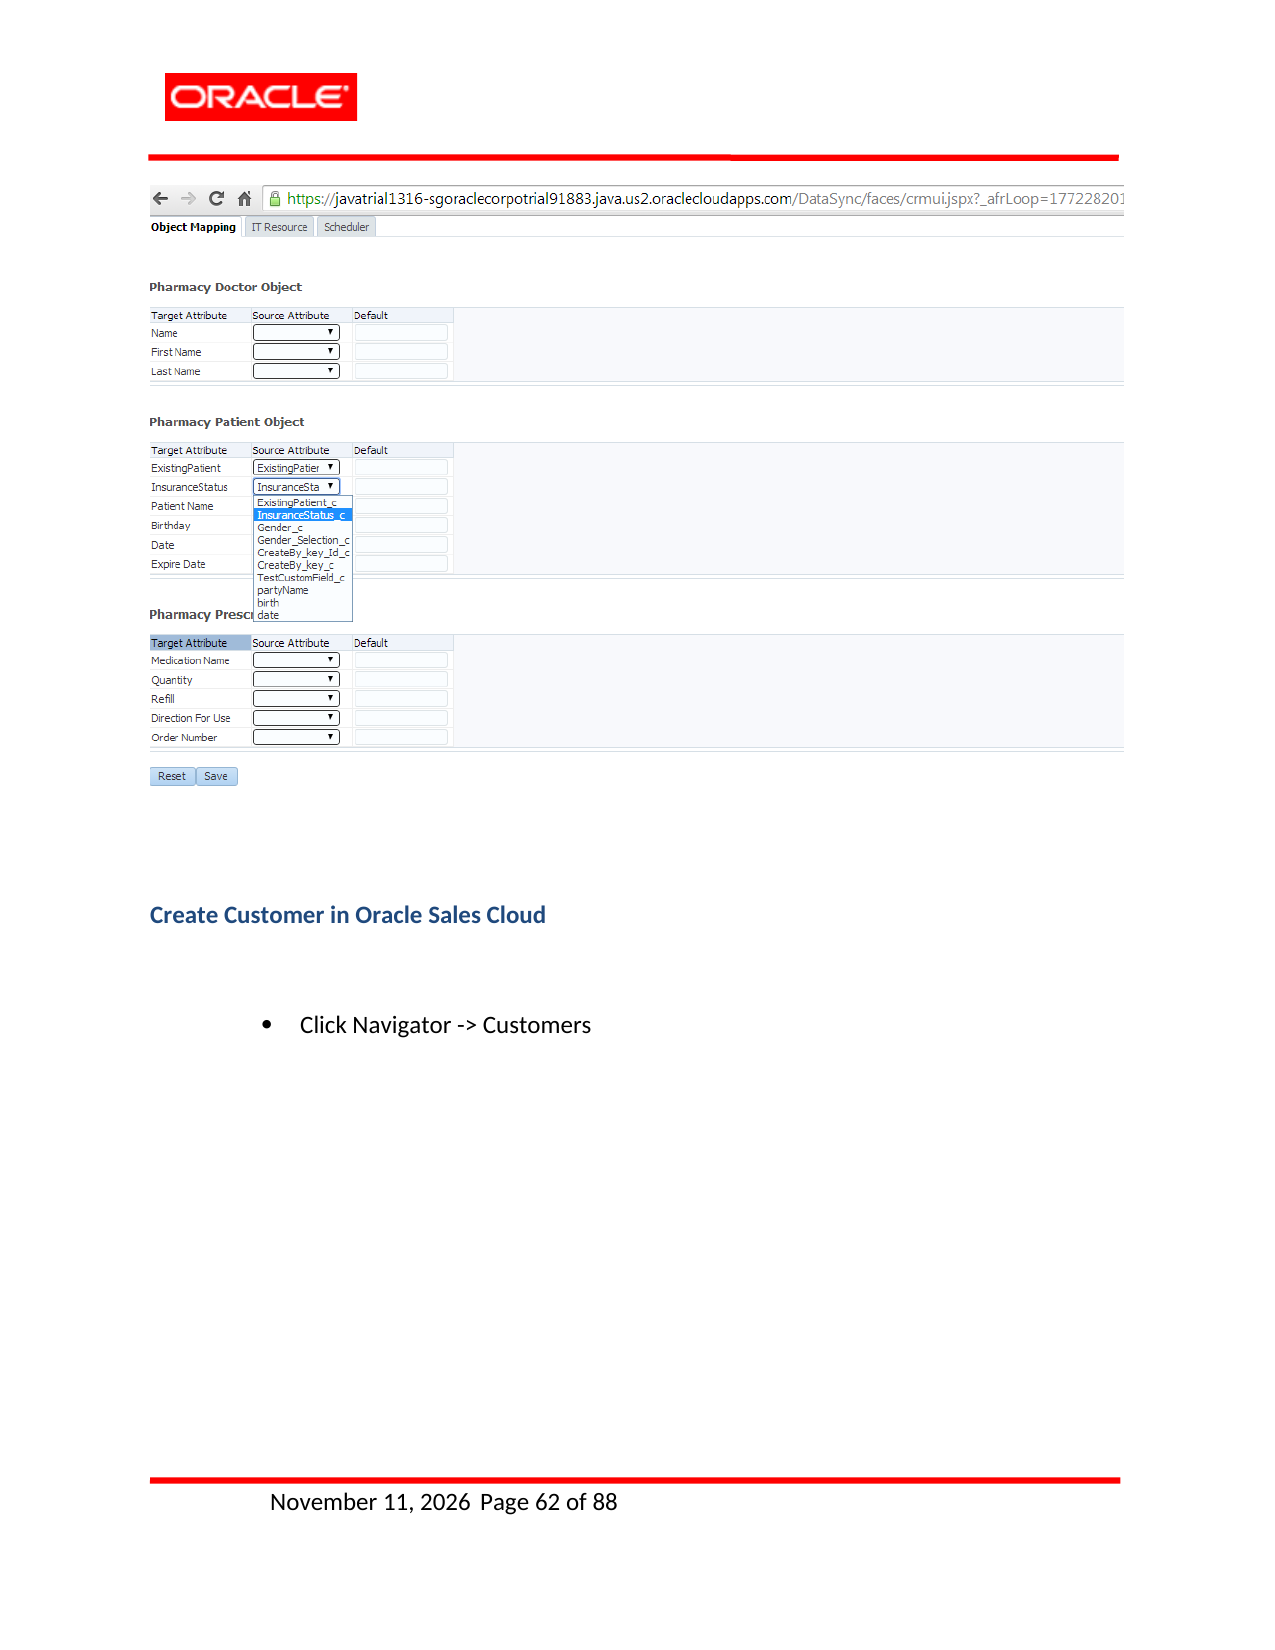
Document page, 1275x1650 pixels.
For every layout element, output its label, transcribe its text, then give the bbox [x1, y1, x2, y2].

subtitle Create Customer in Oracle Sales Cloud [150, 899, 1125, 929]
picture [165, 73, 358, 121]
list Click Navigator -> Customers [262, 1009, 1125, 1040]
picture [150, 185, 1124, 792]
